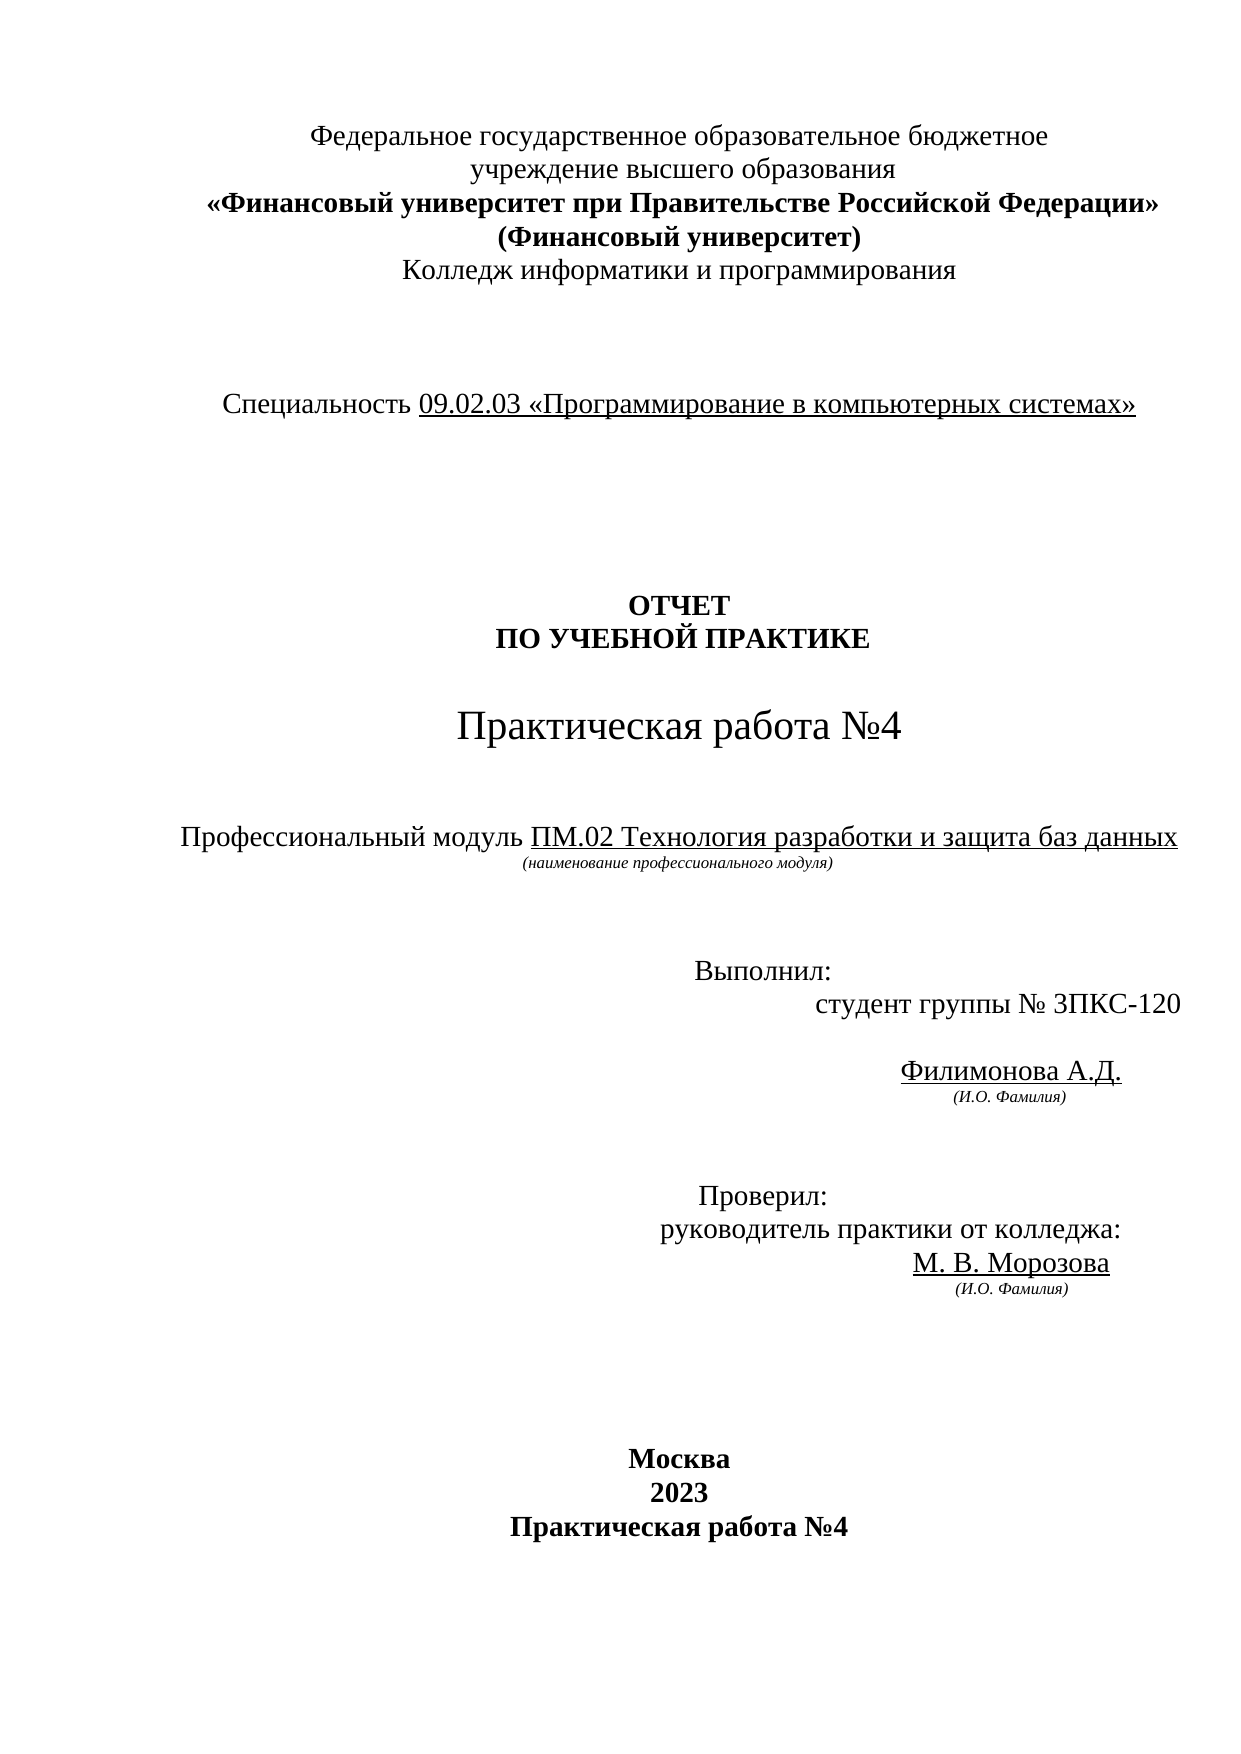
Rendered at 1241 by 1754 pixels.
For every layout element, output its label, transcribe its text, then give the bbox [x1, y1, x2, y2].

text Проверил: [177, 1178, 1181, 1212]
text Колледж информатики и программирования [177, 252, 1181, 286]
text Филимонова А.Д. [767, 1053, 1181, 1087]
text Специальность 09.02.03 «Программирование в компьютерных системах» [177, 386, 1181, 420]
text студент группы № 3ПКС-120 [177, 986, 1181, 1020]
text «Финансовый университет при Правительстве Российской Федерации» [177, 185, 1181, 219]
text (И.О. Фамилия) [841, 1087, 1181, 1121]
text (И.О. Фамилия) [472, 1279, 1181, 1312]
text ПО УЧЕБНОЙ ПРАКТИКЕ [177, 621, 1181, 655]
text ОТЧЕТ [177, 588, 1181, 621]
text Практическая работа №4 [177, 701, 1181, 749]
text (Финансовый университет) [177, 219, 1181, 252]
text учреждение высшего образования [177, 152, 1181, 185]
text М. В. Морозова [767, 1245, 1181, 1279]
text Федеральное государственное образовательное бюджетное [177, 118, 1181, 152]
text Профессиональный модуль ПМ.02 Технология разработки и защита баз данных [177, 819, 1181, 852]
text руководитель практики от колледжа: [177, 1212, 1181, 1245]
text (наименование профессионального модуля) [177, 852, 1181, 886]
text Практическая работа №4 [177, 1509, 1181, 1542]
text Москва [177, 1442, 1181, 1475]
text Выполнил: [177, 953, 1181, 986]
text 2023 [177, 1475, 1181, 1509]
